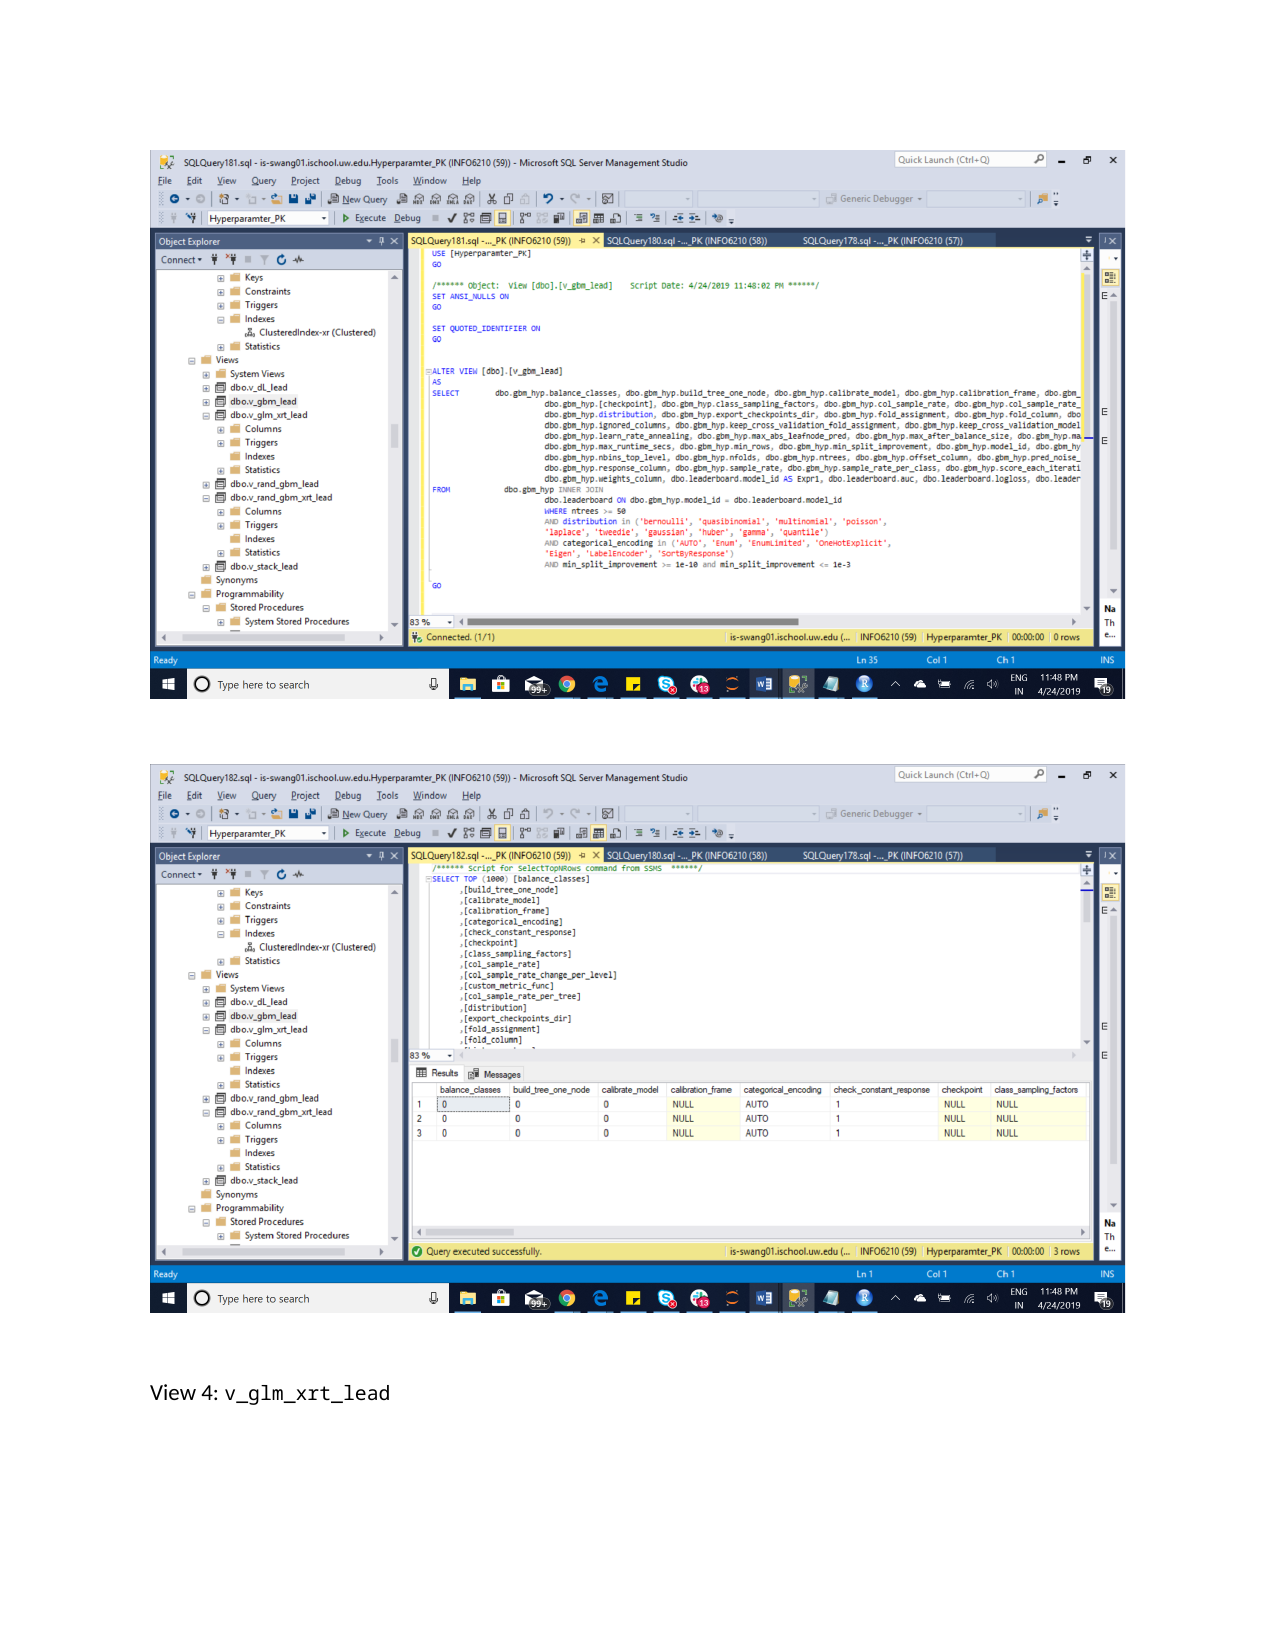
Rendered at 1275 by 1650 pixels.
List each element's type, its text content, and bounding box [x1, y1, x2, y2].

text View 4: v_glm_xrt_lead [150, 1378, 1125, 1406]
picture [150, 764, 1125, 1313]
picture [150, 150, 1125, 699]
